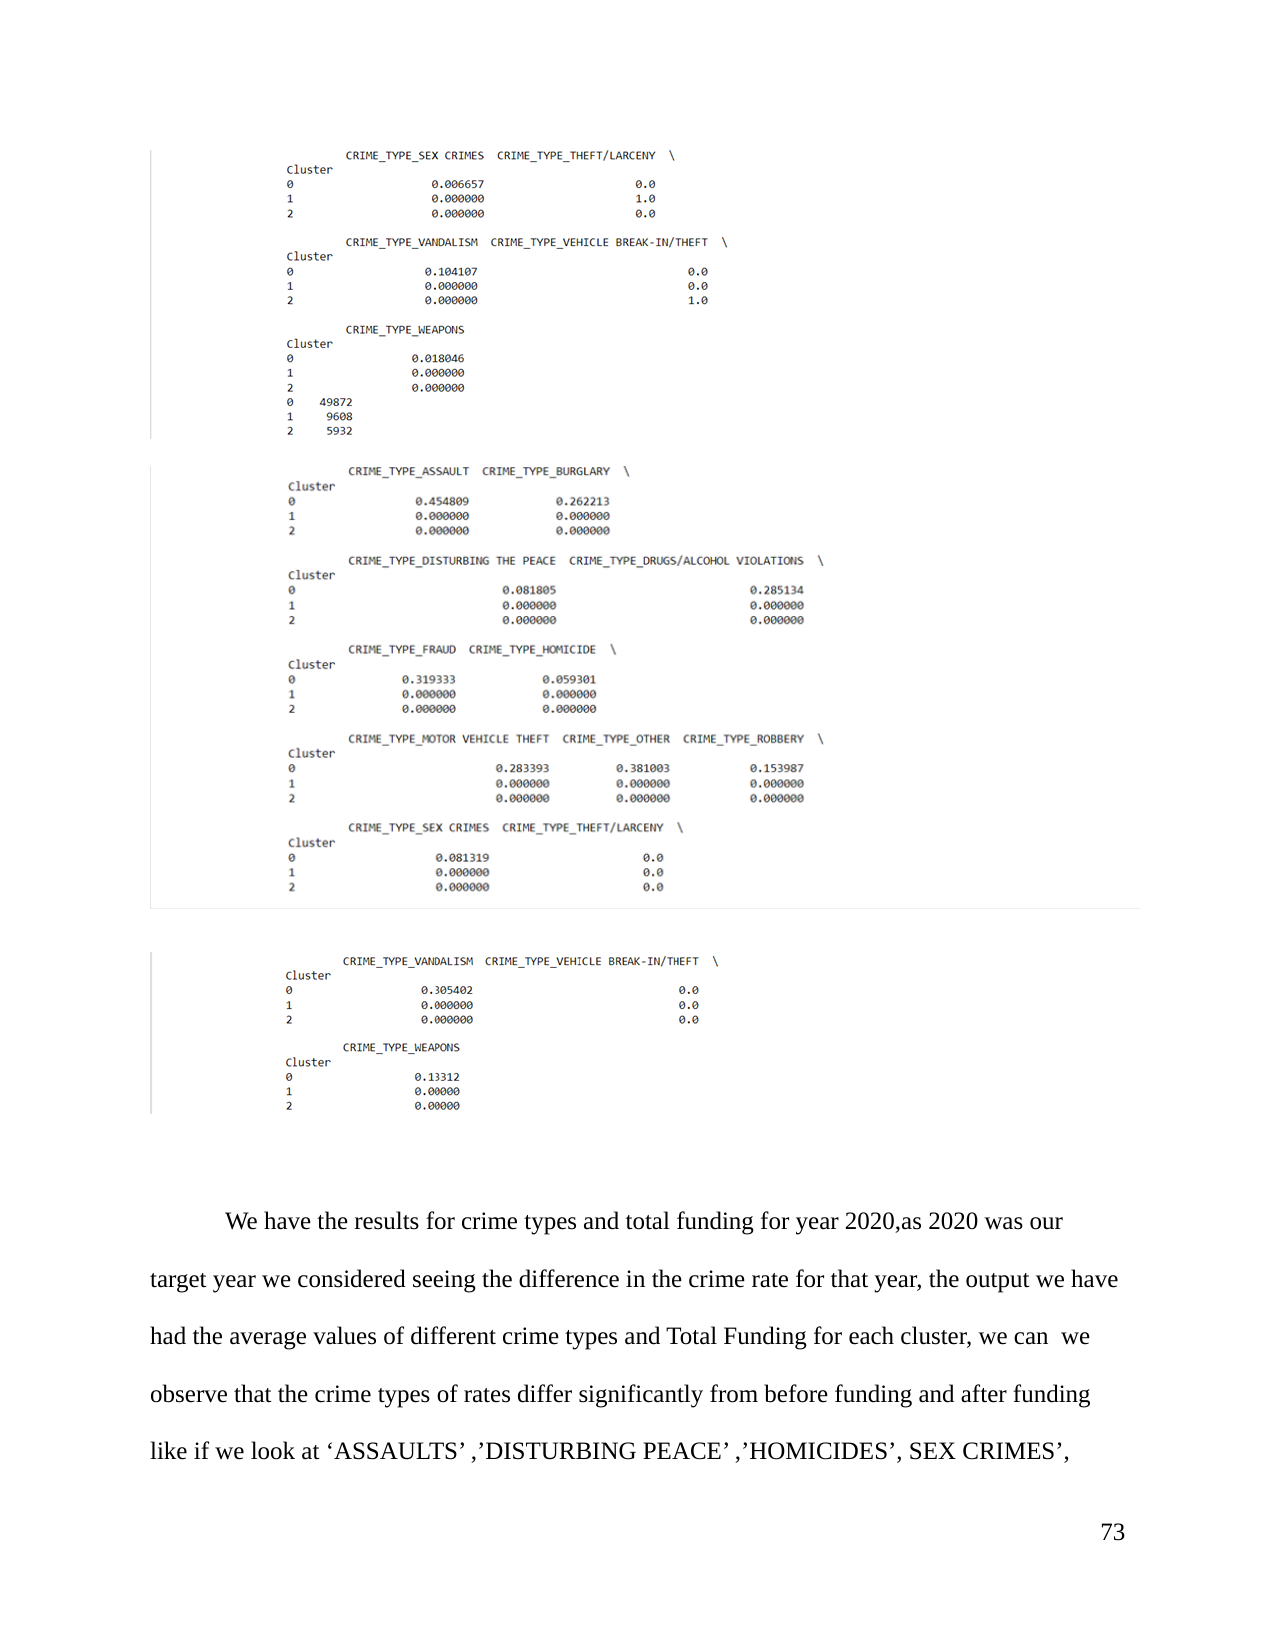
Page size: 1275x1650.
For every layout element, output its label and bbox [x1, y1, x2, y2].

picture [150, 150, 1124, 439]
picture [150, 952, 1105, 1114]
picture [150, 466, 1141, 909]
text [150, 1206, 1125, 1465]
